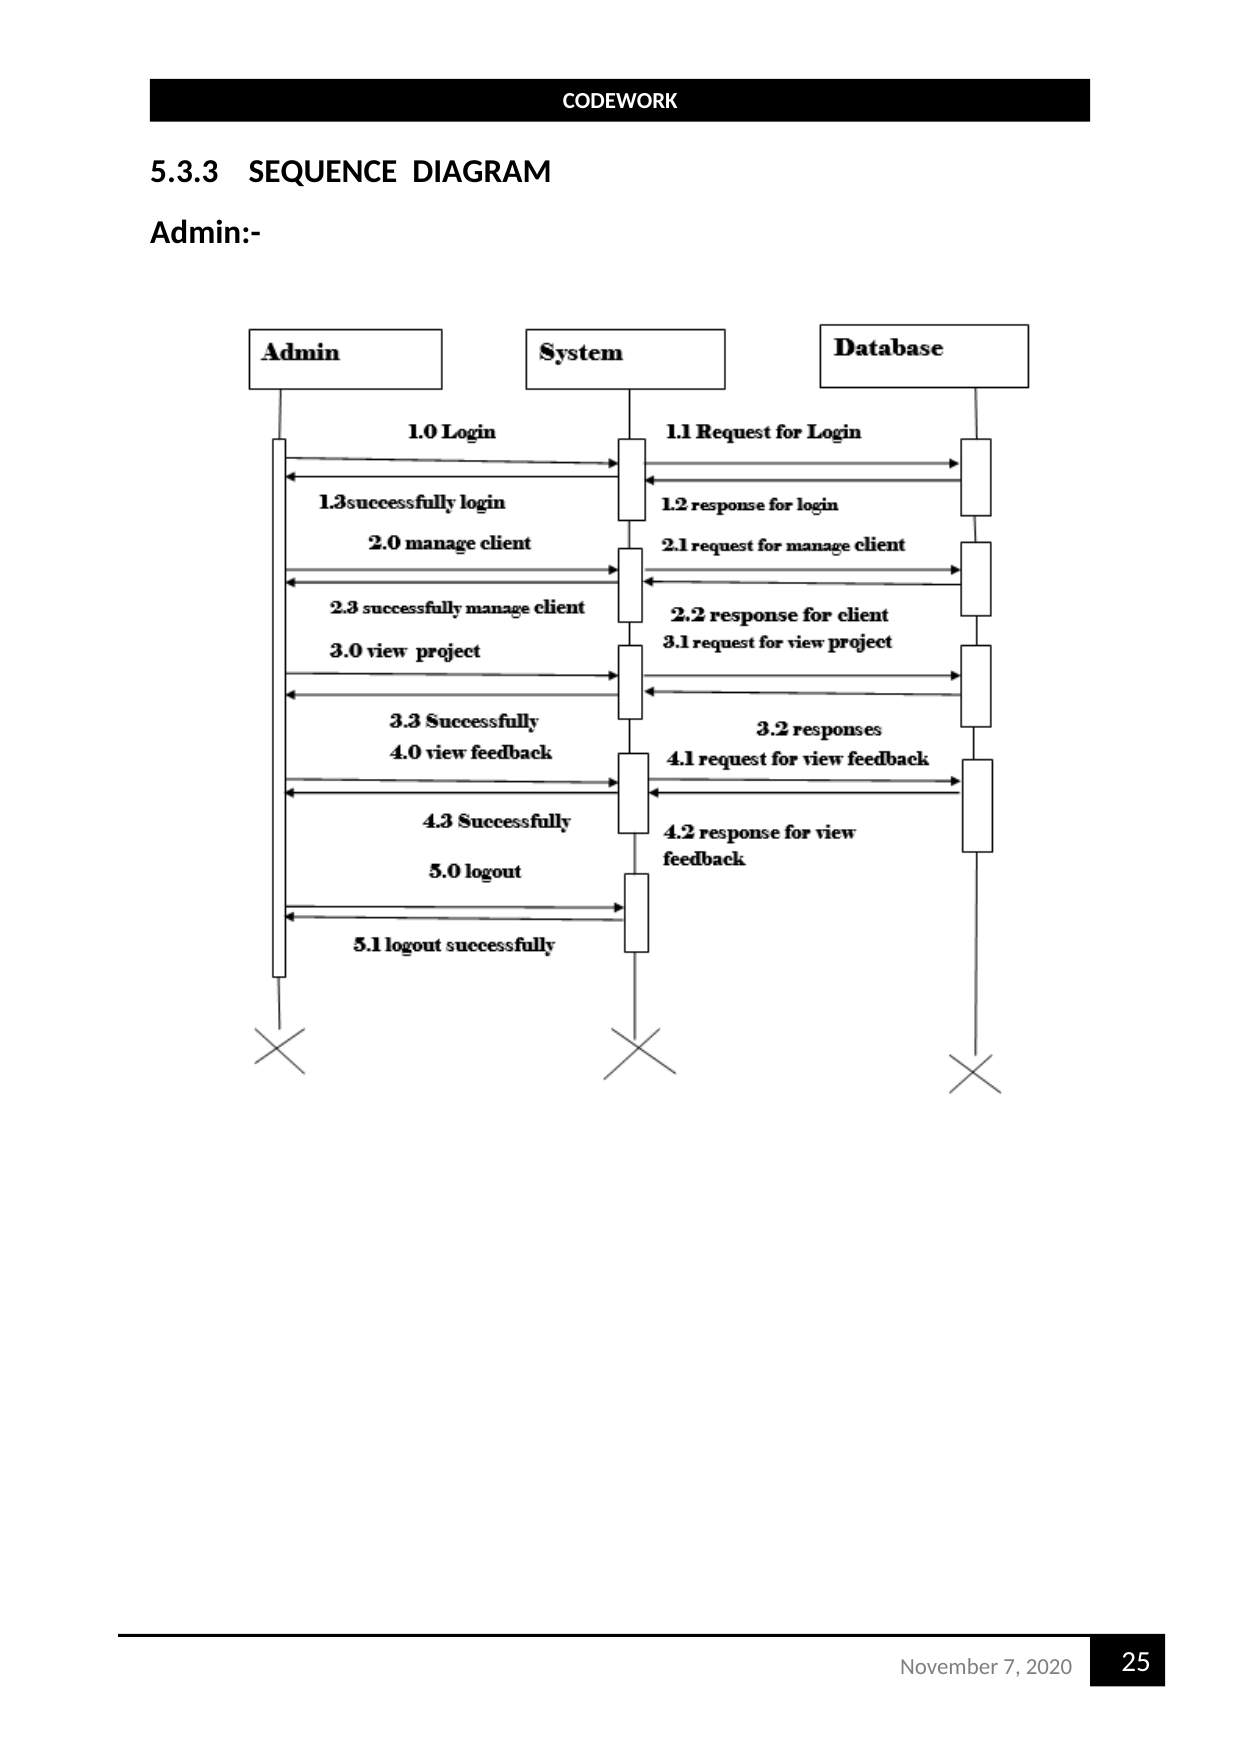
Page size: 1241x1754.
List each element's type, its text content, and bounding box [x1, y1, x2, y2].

text 5.3.3 SEQUENCE DIAGRAM [150, 150, 1090, 191]
text Admin:- [150, 211, 1090, 251]
picture [213, 301, 1067, 1133]
